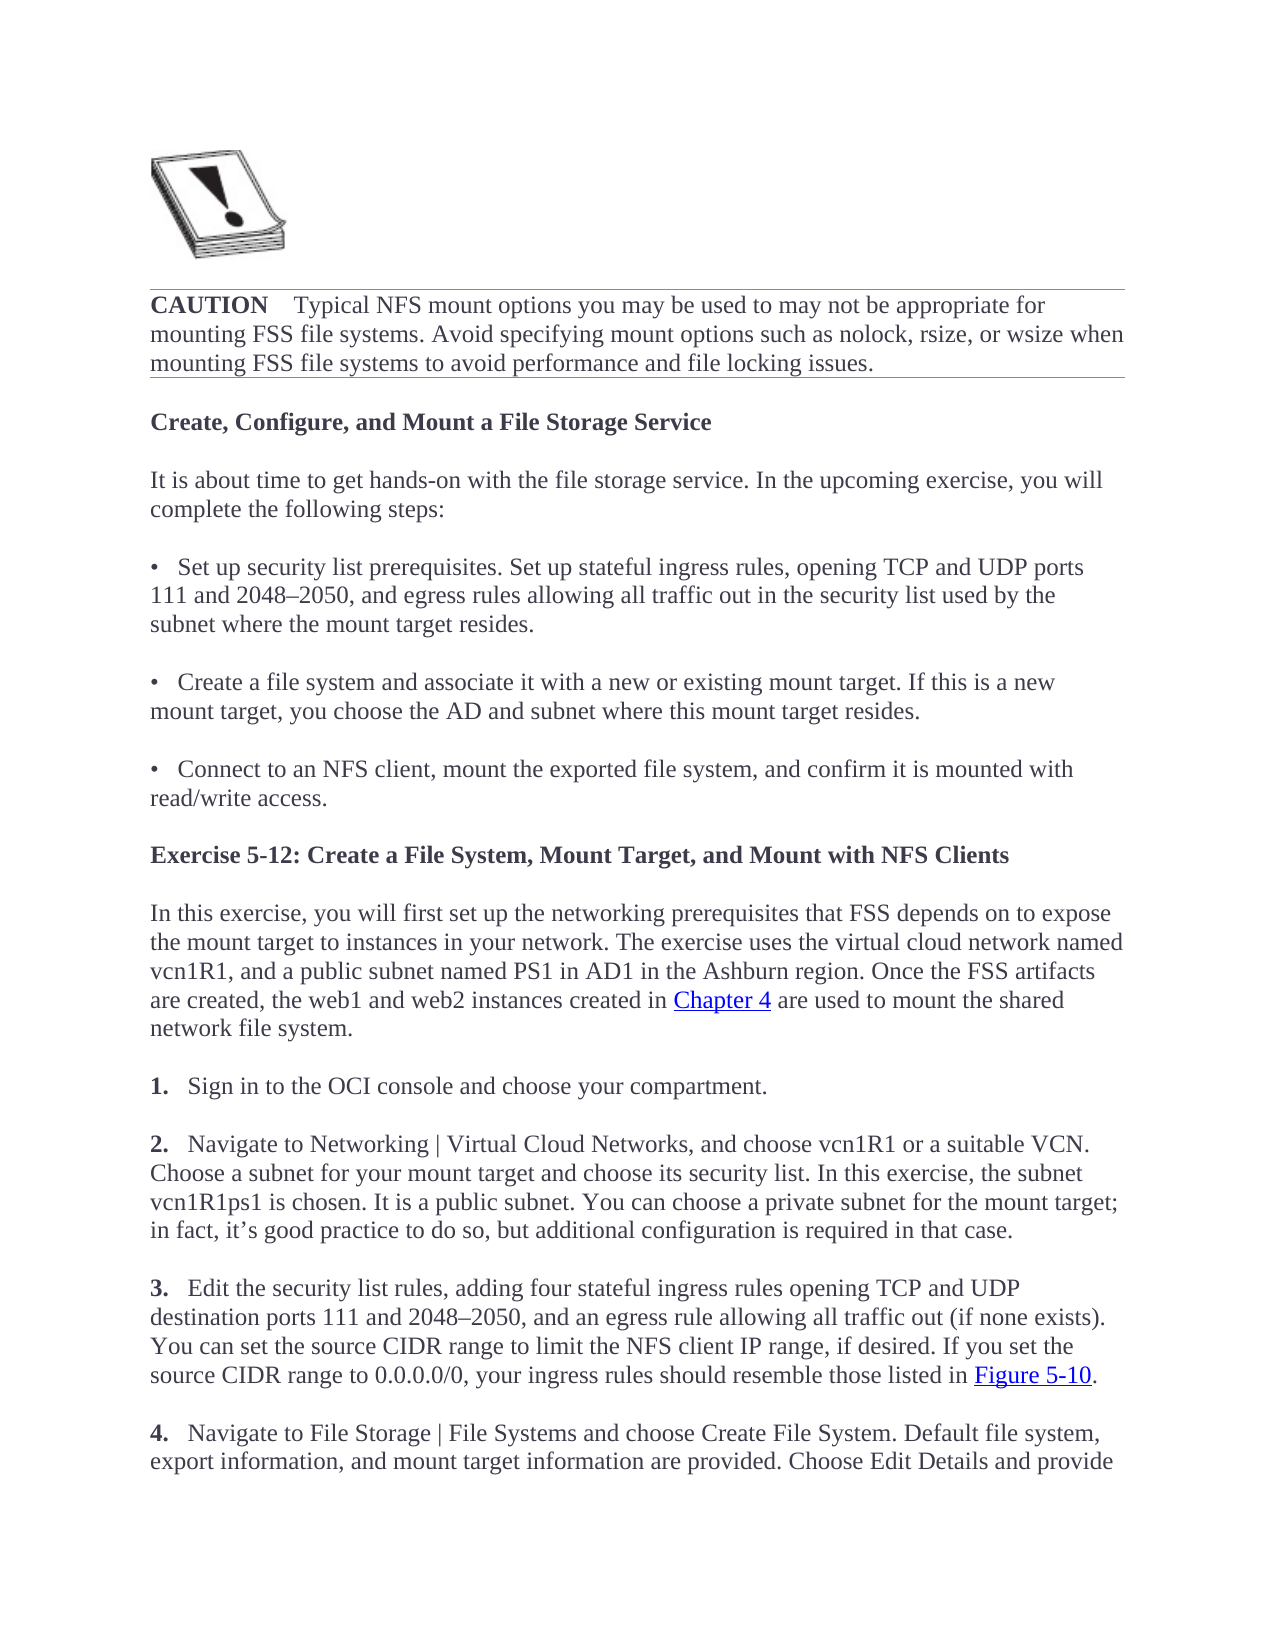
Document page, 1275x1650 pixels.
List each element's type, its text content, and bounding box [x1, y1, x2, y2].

text Exercise 5-12: Create a File System, Mount Target, and Mount with NFS Clients [150, 841, 1125, 869]
text 3. Edit the security list rules, adding four stateful ingress rules opening TCP and UDP destination ports 111 and 2048–2050, and an egress rule allowing all traffic out (if none exists). You can set the source CIDR range to limit the NFS client IP range, if desired. If you set the source CIDR range to 0.0.0.0/0, your ingress rules should resemble those listed in Figure 5-10. [150, 1273, 1125, 1388]
text It is about time to get hands-on with the file storage service. In the upcoming exercise, you will complete the following steps: [150, 465, 1125, 523]
text 1. Sign in to the OCI console and choose your compartment. [150, 1071, 1125, 1100]
text 2. Navigate to Networking | Virtual Cloud Networks, and choose vcn1R1 or a suitable VCN. Choose a subnet for your mount target and choose its security list. In this exercise, the subnet vcn1R1ps1 is chosen. It is a public subnet. You can choose a private subnet for the mount target; in fact, it’s good practice to do so, but additional configuration is required in that case. [150, 1129, 1125, 1244]
text CAUTION Typical NFS mount options you may be used to may not be appropriate for mounting FSS file systems. Avoid specifying mount options such as nolock, rsize, or wsize when mounting FSS file systems to avoid performance and file locking issues. [150, 290, 1125, 377]
text • Connect to an NFS client, mount the exported file system, and confirm it is mounted with read/write access. [150, 754, 1125, 811]
text • Create a file system and associate it with a new or existing mount target. If this is a new mount target, you choose the AD and subnet where this mount target resides. [150, 667, 1125, 725]
text • Set up security list prerequisites. Set up stateful ingress rules, opening TCP and UDP ports 111 and 2048–2050, and egress rules allowing all traffic out in the security list used by the subnet where the mount target resides. [150, 552, 1125, 638]
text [150, 1418, 1125, 1475]
text Create, Configure, and Mount a File Storage Service [150, 407, 1125, 436]
text In this exercise, you will first set up the networking prerequisites that FSS depends on to expose the mount target to instances in your network. The exercise uses the virtual cloud network named vcn1R1, and a public subnet named PS1 in AD1 in the Ashburn region. Once the FSS artifacts are created, the web1 and web2 instances created in Chapter 4 are used to mount the shared network file system. [150, 898, 1125, 1042]
picture [150, 150, 288, 260]
